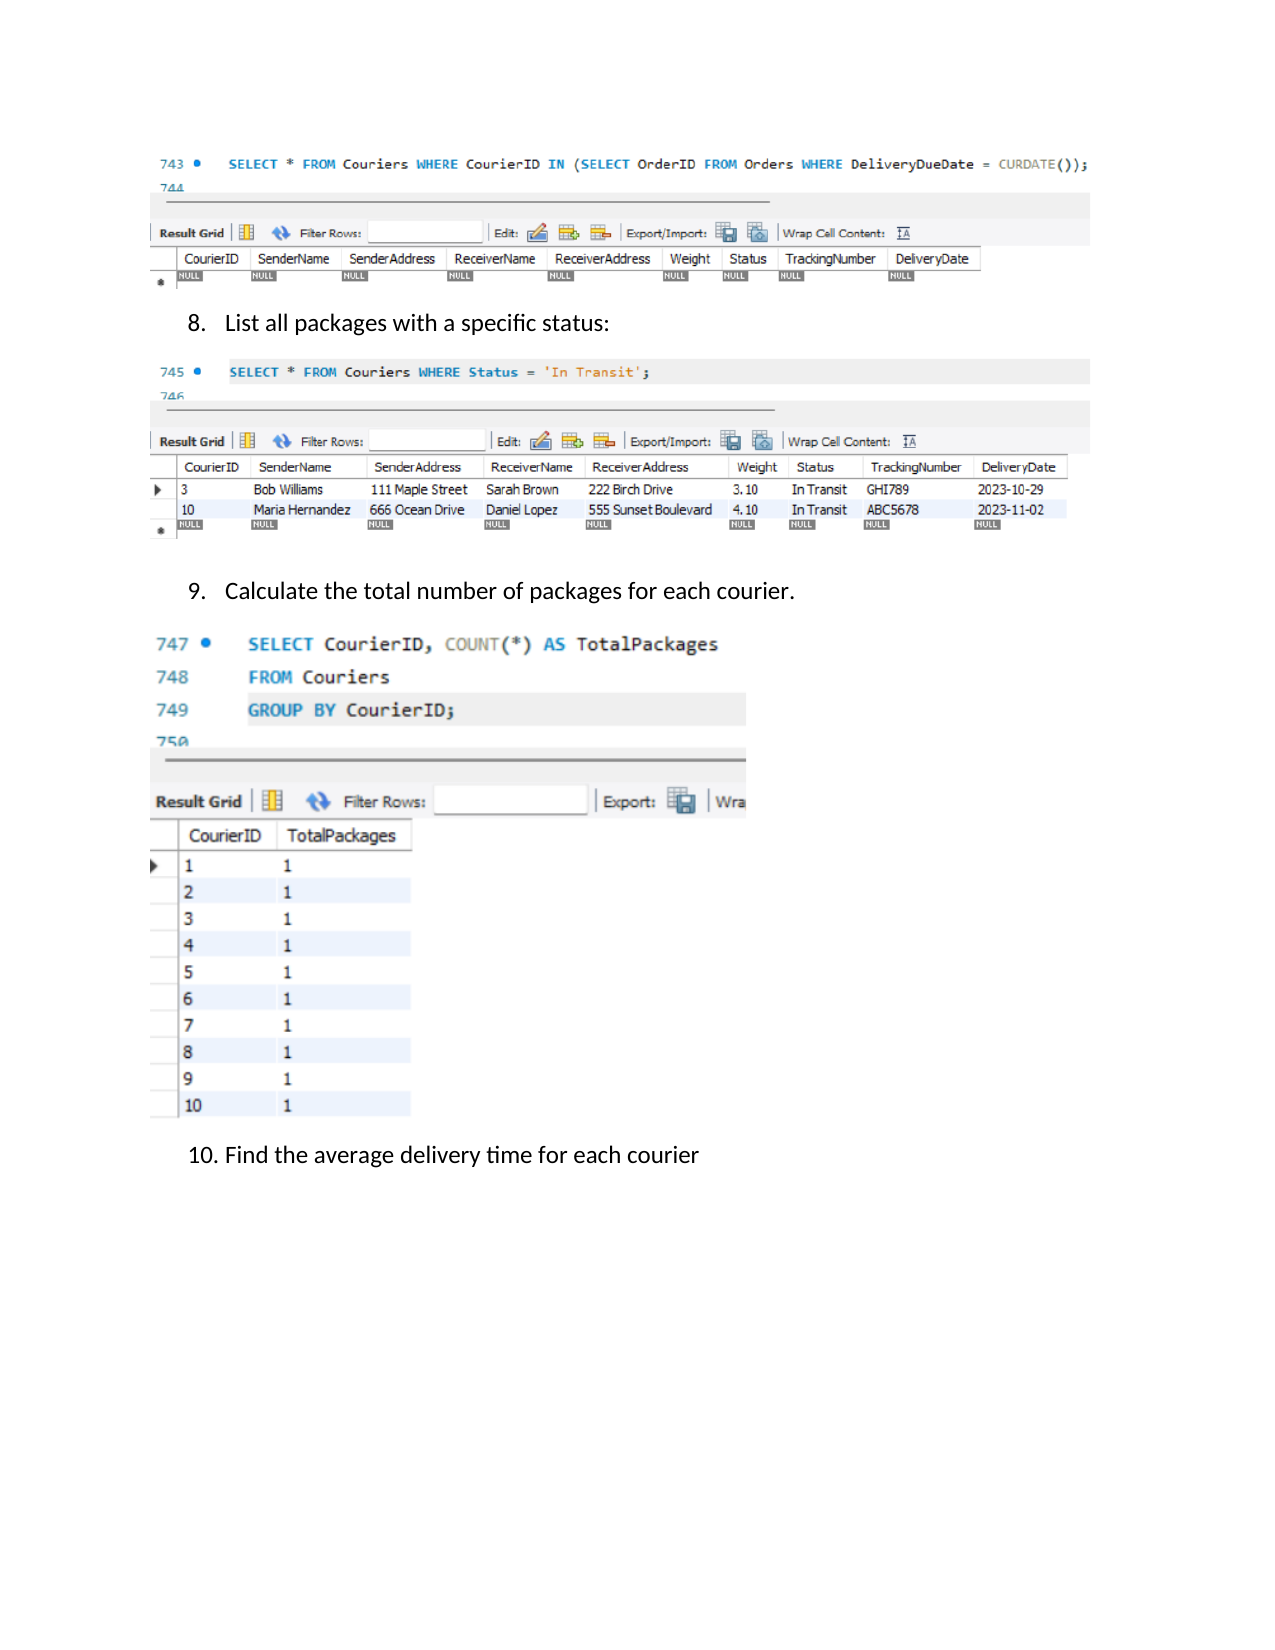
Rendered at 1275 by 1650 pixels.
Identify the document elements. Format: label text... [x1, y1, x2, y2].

list Calculate the total number of packages for each courier. [187, 575, 1125, 606]
picture [150, 150, 1091, 289]
picture [150, 625, 747, 1121]
list List all packages with a specific status: [187, 307, 1125, 338]
list Find the average delivery time for each courier [187, 1139, 1125, 1169]
picture [150, 356, 1091, 557]
